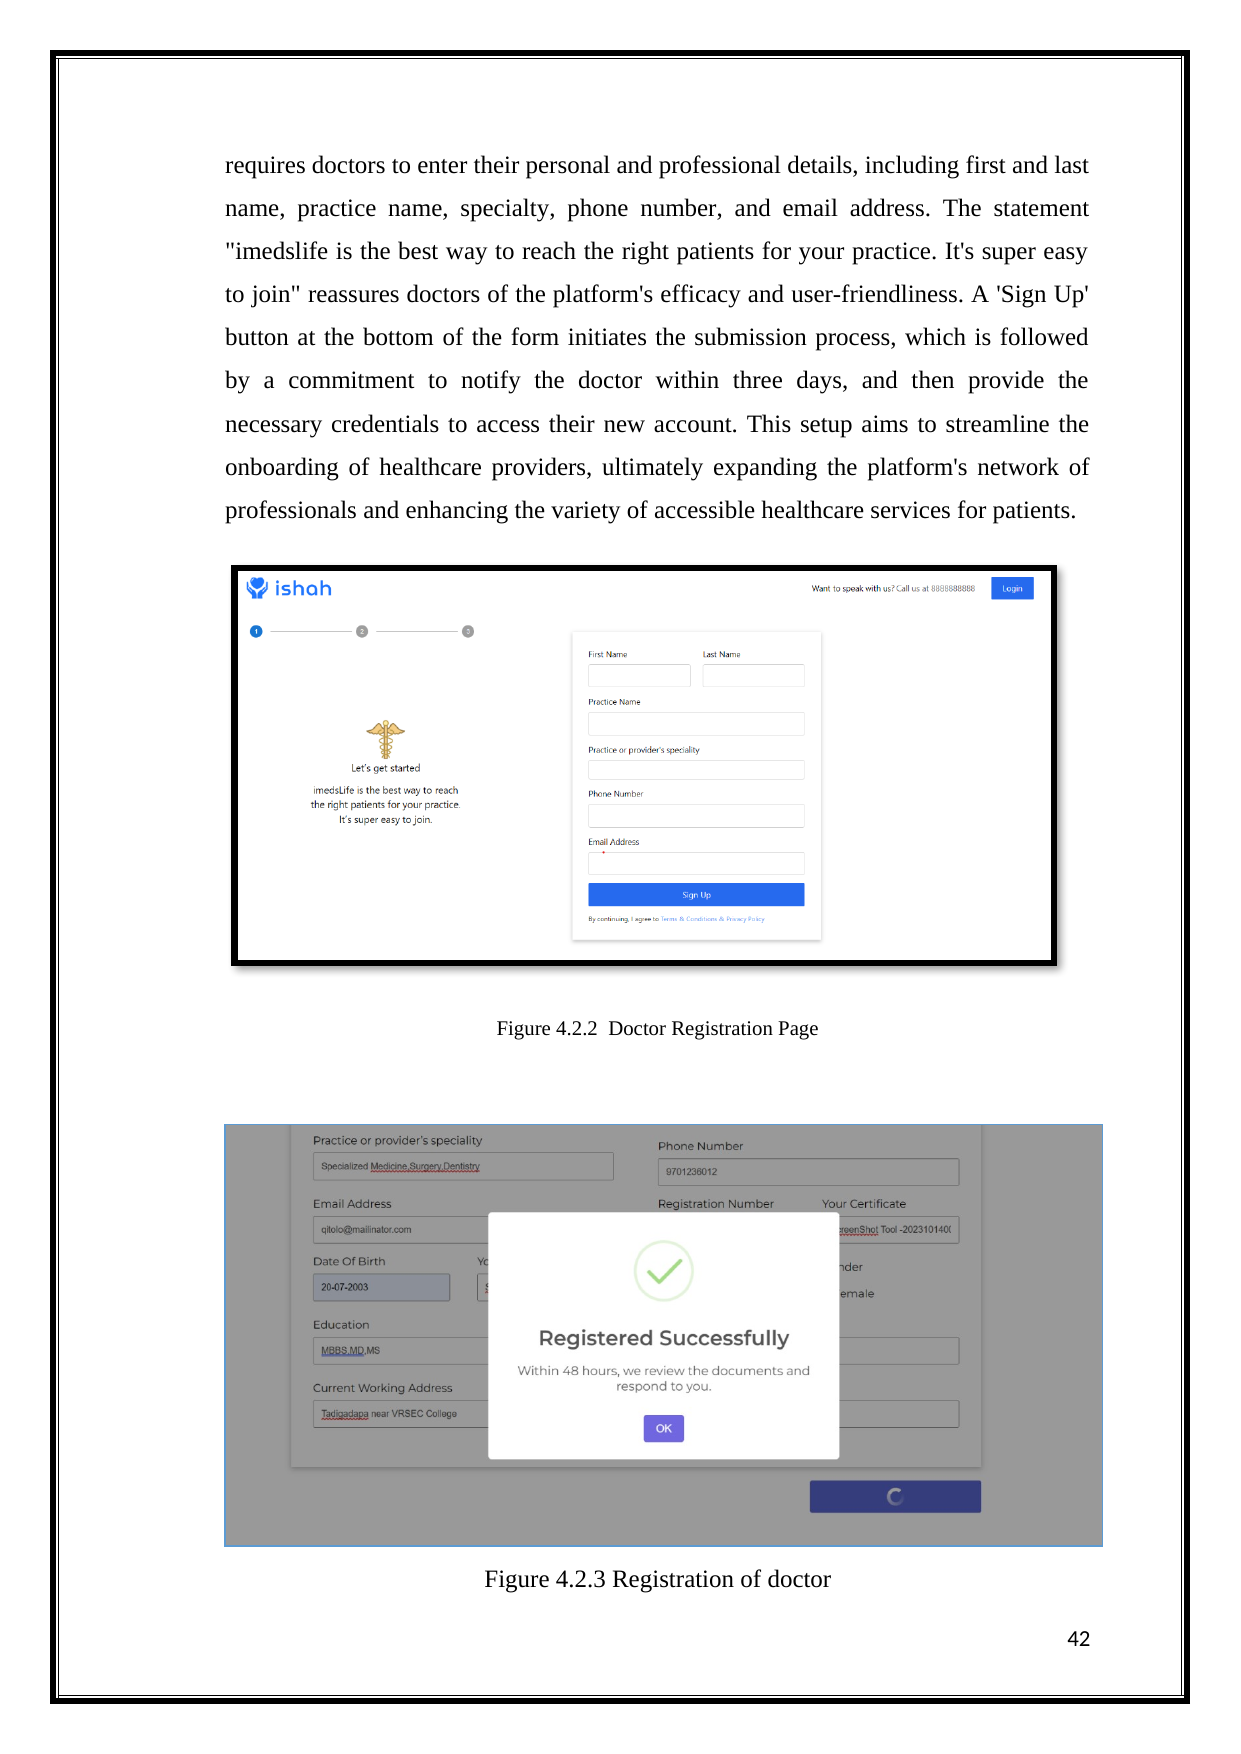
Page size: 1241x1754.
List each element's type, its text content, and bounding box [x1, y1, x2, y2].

text Figure 4.2.2 Doctor Registration Page [225, 1016, 1090, 1040]
text Figure 4.2.3 Registration of doctor [225, 1547, 1090, 1593]
picture [226, 1125, 1102, 1545]
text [225, 150, 1090, 524]
picture [238, 571, 1051, 960]
